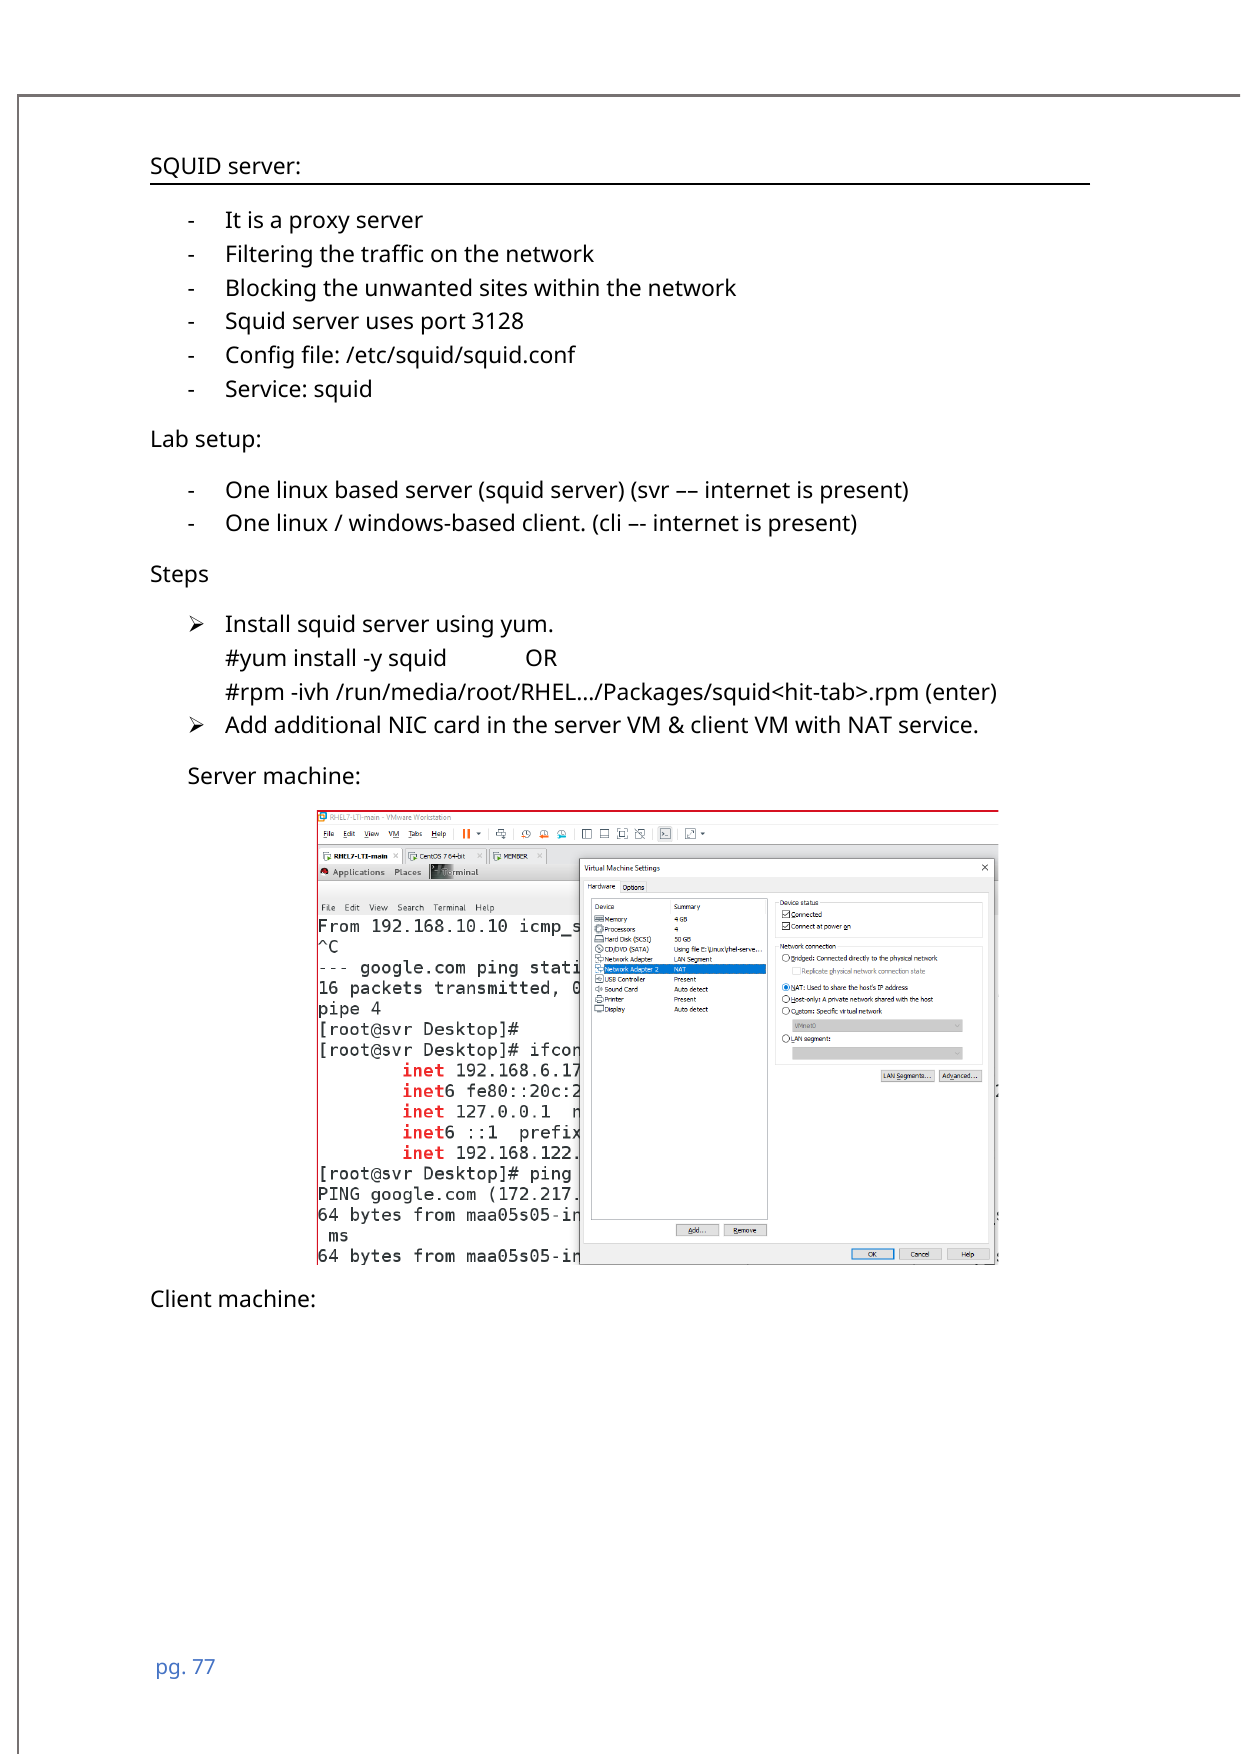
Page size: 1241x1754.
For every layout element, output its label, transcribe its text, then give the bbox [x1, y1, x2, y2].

list #yum install -y squid OR [225, 642, 1090, 673]
list Squid server uses port 3128 [187, 305, 1090, 337]
list Config file: /etc/squid/squid.conf [187, 339, 1090, 370]
list One linux based server (squid server) (svr –– internet is present) [187, 474, 1090, 505]
text Client machine: [150, 1283, 1090, 1314]
text Server machine: [187, 760, 1090, 791]
list Blocking the unwanted sites within the network [187, 272, 1090, 303]
text Lab setup: [150, 423, 1090, 454]
text Steps [150, 558, 1090, 589]
list #rpm -ivh /run/media/root/RHEL…/Packages/squid<hit-tab>.rpm (enter) [225, 676, 1090, 707]
list Filtering the traffic on the network [187, 238, 1090, 269]
list Service: squid [187, 373, 1090, 404]
list One linux / windows-based client. (cli –- internet is present) [187, 507, 1090, 539]
list It is a proxy server [187, 204, 1090, 235]
list Add additional NIC card in the server VM & client VM with NAT service. [187, 709, 1090, 741]
picture [316, 810, 999, 1265]
list Install squid server using yum. [187, 608, 1090, 639]
text SQUID server: [150, 150, 1090, 183]
